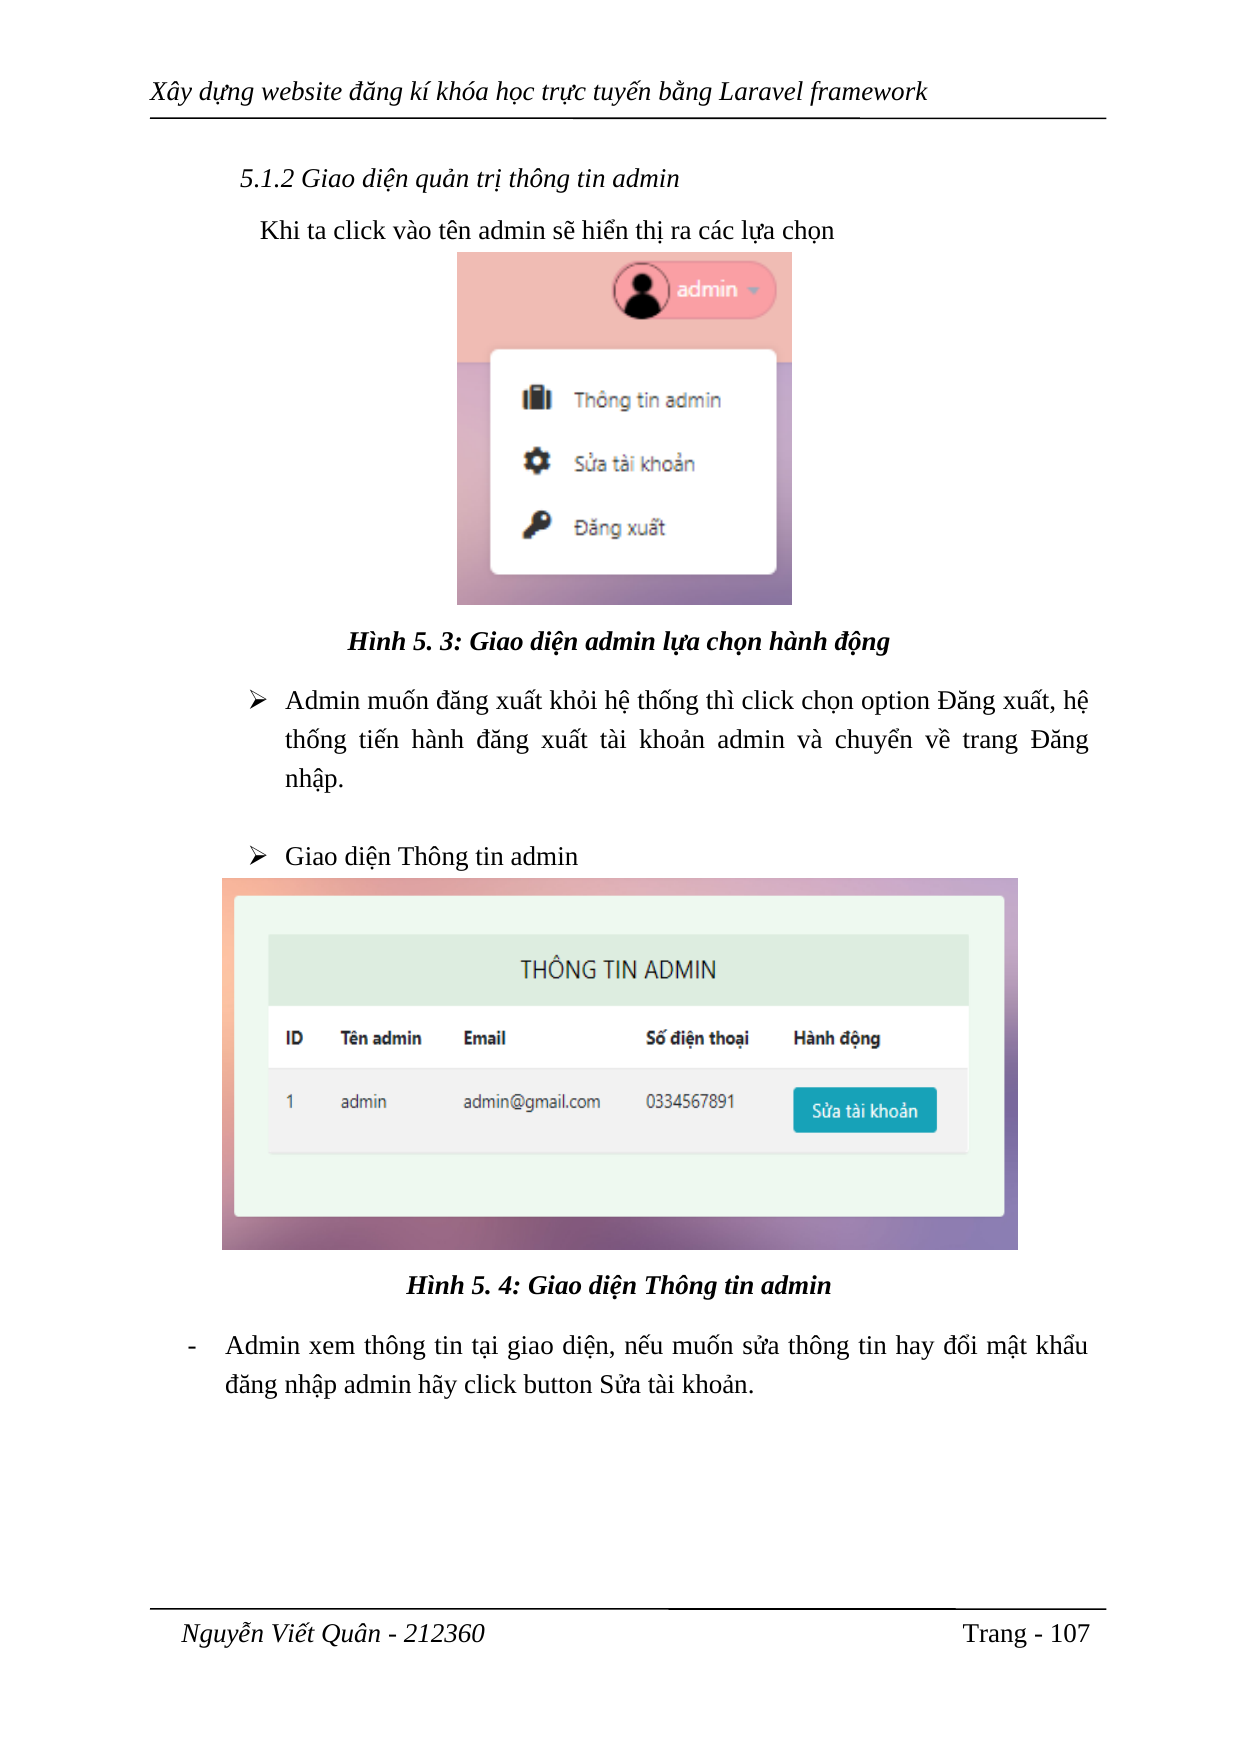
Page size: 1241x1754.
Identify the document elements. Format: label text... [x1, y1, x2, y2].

subtitle 5.1.2 Giao diện quản trị thông tin admin [150, 162, 1090, 194]
list Admin xem thông tin tại giao diện, nếu muốn sửa thông tin hay đổi mật khẩu đăng nhập admin hãy click button Sửa tài khoản. [187, 1329, 1090, 1399]
picture [222, 878, 1018, 1250]
text Khi ta click vào tên admin sẽ hiển thị ra các lựa chọn [169, 214, 1090, 245]
text Admin muốn đăng xuất khỏi hệ thống thì click chọn option Đăng xuất, hệ thống tiến hành đăng xuất tài khoản admin và chuyển về trang Đăng nhập. [247, 684, 1090, 793]
text Giao diện Thông tin admin [247, 840, 1090, 871]
picture [457, 252, 792, 605]
